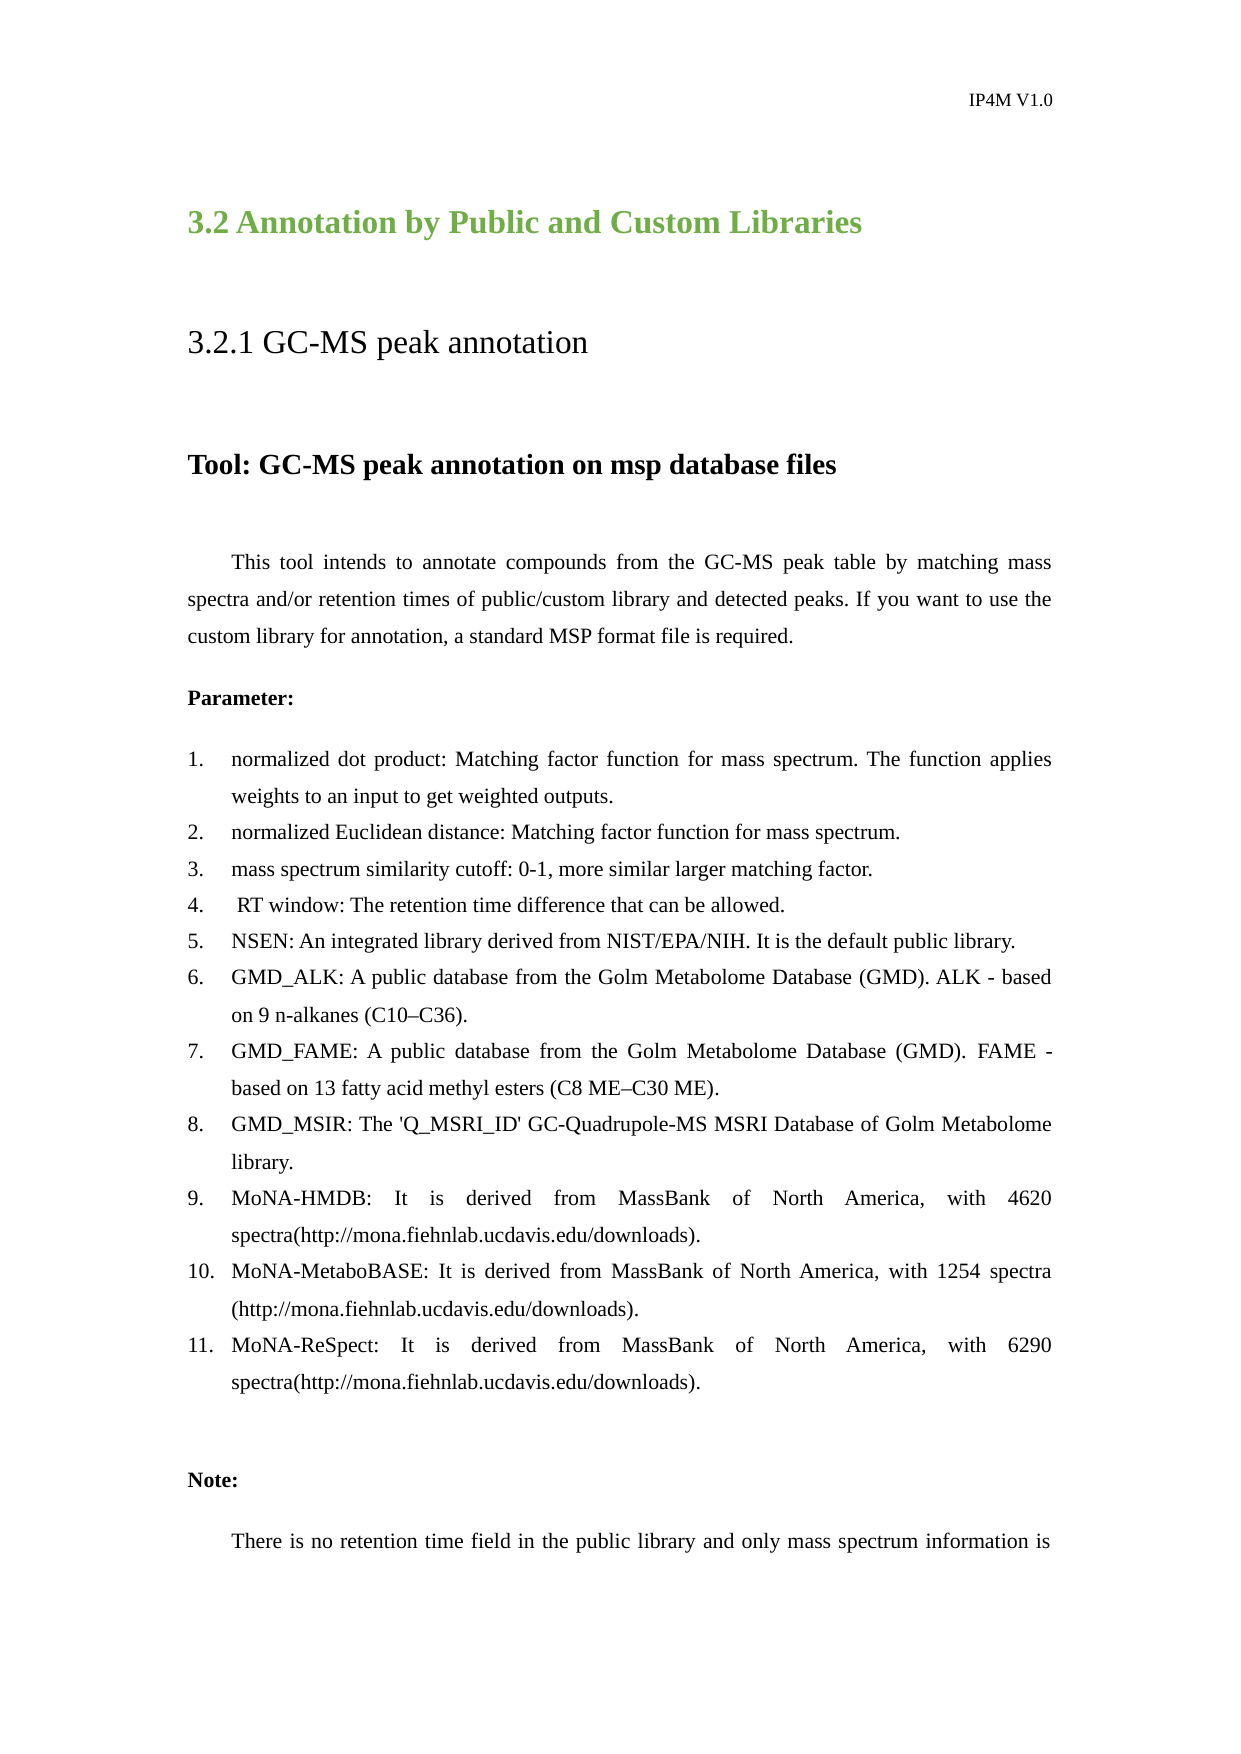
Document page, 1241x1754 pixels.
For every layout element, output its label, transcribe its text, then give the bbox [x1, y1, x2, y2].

text 5. NSEN: An integrated library derived from NIST/EPA/NIH. It is the default public library. [187, 924, 1053, 957]
text 6. GMD_ALK: A public database from the Golm Metabolome Database (GMD). ALK - based on 9 n-alkanes (C10–C36). [187, 961, 1053, 1031]
text Parameter: [187, 681, 1053, 713]
text 9. MoNA-HMDB: It is derived from MassBank of North America, with 4620 spectra(http://mona.fiehnlab.ucdavis.edu/downloads). [187, 1181, 1053, 1251]
subtitle 3.2.1 GC-MS peak annotation [187, 309, 1053, 374]
text 3. mass spectrum similarity cutoff: 0-1, more similar larger matching factor. [187, 852, 1053, 884]
text Note: [187, 1463, 1053, 1496]
text 10. MoNA-MetaboBASE: It is derived from MassBank of North America, with 1254 spectra (http://mona.fiehnlab.ucdavis.edu/downloads). [187, 1255, 1053, 1325]
subtitle 3.2 Annotation by Public and Custom Libraries [187, 189, 1053, 254]
text This tool intends to annotate compounds from the GC-MS peak table by matching mass spectra and/or retention times of public/custom library and detected peaks. If you want to use the custom library for annotation, a standard MSP format file is required. [187, 545, 1053, 652]
text 7. GMD_FAME: A public database from the Golm Metabolome Database (GMD). FAME - based on 13 fatty acid methyl esters (C8 ME–C30 ME). [187, 1034, 1053, 1104]
text 4. RT window: The retention time difference that can be allowed. [187, 888, 1053, 921]
subtitle Tool: GC-MS peak annotation on msp database files [187, 431, 1053, 496]
text 8. GMD_MSIR: The 'Q_MSRI_ID' GC-Quadrupole-MS MSRI Database of Golm Metabolome library. [187, 1108, 1053, 1178]
text 1. normalized dot product: Matching factor function for mass spectrum. The function applies weights to an input to get weighted outputs. [187, 742, 1053, 812]
text 2. normalized Euclidean distance: Matching factor function for mass spectrum. [187, 816, 1053, 848]
text 11. MoNA-ReSpect: It is derived from MassBank of North America, with 6290 spectra(http://mona.fiehnlab.ucdavis.edu/downloads). [187, 1328, 1053, 1398]
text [187, 1524, 1053, 1557]
